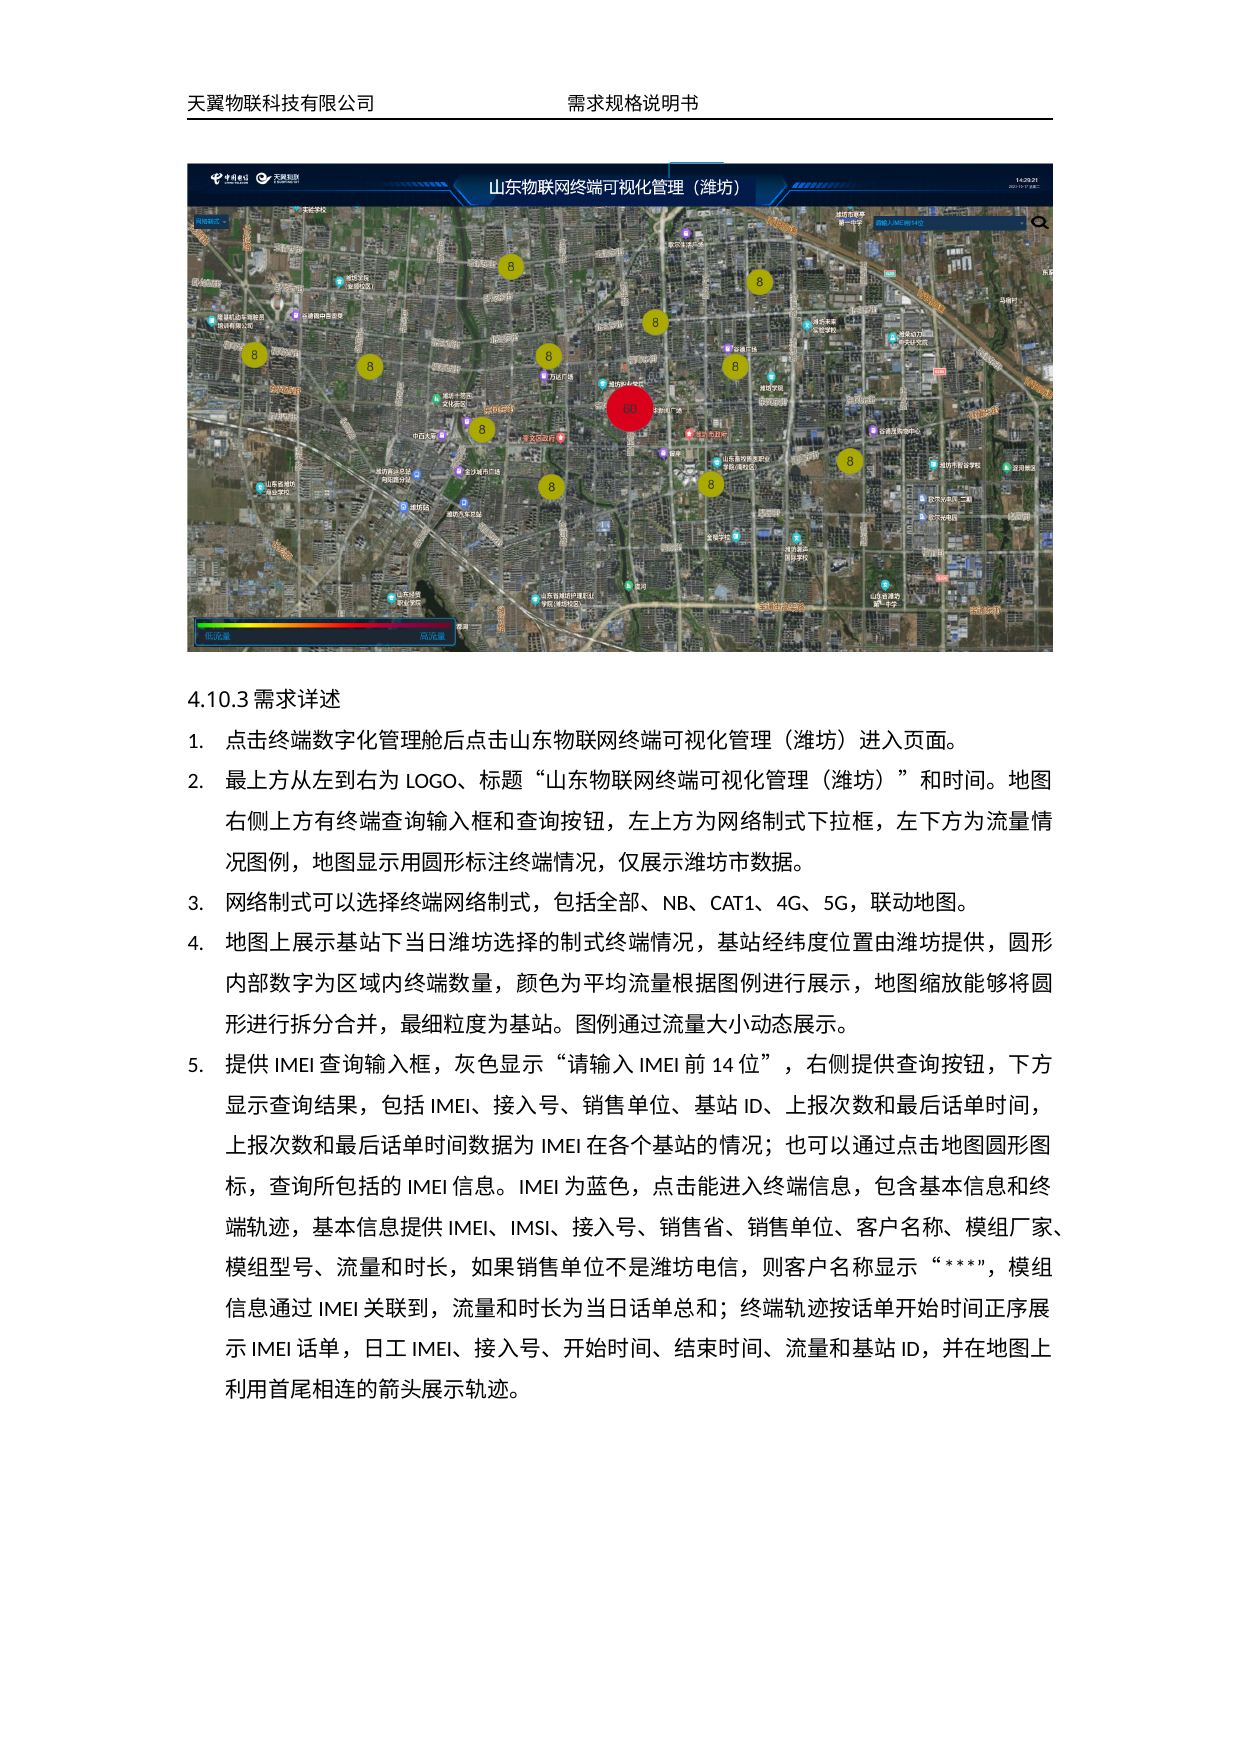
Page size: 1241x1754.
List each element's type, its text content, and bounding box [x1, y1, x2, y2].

list 网络制式可以选择终端网络制式，包括全部、NB、CAT1、4G、5G，联动地图。 [187, 884, 1053, 917]
picture [187, 162, 1053, 652]
list 最上方从左到右为LOGO、标题“山东物联网终端可视化管理（潍坊）”和时间。地图右侧上方有终端查询输入框和查询按钮，左上方为网络制式下拉框，左下方为流量情况图例，地图显示用圆形标注终端情况，仅展示潍坊市数据。 [187, 763, 1053, 877]
text 4.10.3需求详述 [187, 682, 1053, 714]
list 提供IMEI查询输入框，灰色显示“请输入IMEI前14位”，右侧提供查询按钮，下方显示查询结果，包括IMEI、接入号、销售单位、基站ID、上报次数和最后话单时间，上报次数和最后话单时间数据为IMEI在各个基站的情况；也可以通过点击地图圆形图标，查询所包括的IMEI信息。IMEI为蓝色，点击能进入终端信息，包含基本信息和终端轨迹，基本信息提供IMEI、IMSI、接入号、销售省、销售单位、客户名称、模组厂家、模组型号、流量和时长，如果销售单位不是潍坊电信，则客户名称显示“***”，模组信息通过IMEI关联到，流量和时长为当日话单总和；终端轨迹按话单开始时间正序展示IMEI话单，日工IMEI、接入号、开始时间、结束时间、流量和基站ID，并在地图上利用首尾相连的箭头展示轨迹。 [187, 1047, 1053, 1404]
list 点击终端数字化管理舱后点击山东物联网终端可视化管理（潍坊）进入页面。 [187, 722, 1053, 755]
list 地图上展示基站下当日潍坊选择的制式终端情况，基站经纬度位置由潍坊提供，圆形内部数字为区域内终端数量，颜色为平均流量根据图例进行展示，地图缩放能够将圆形进行拆分合并，最细粒度为基站。图例通过流量大小动态展示。 [187, 925, 1053, 1039]
